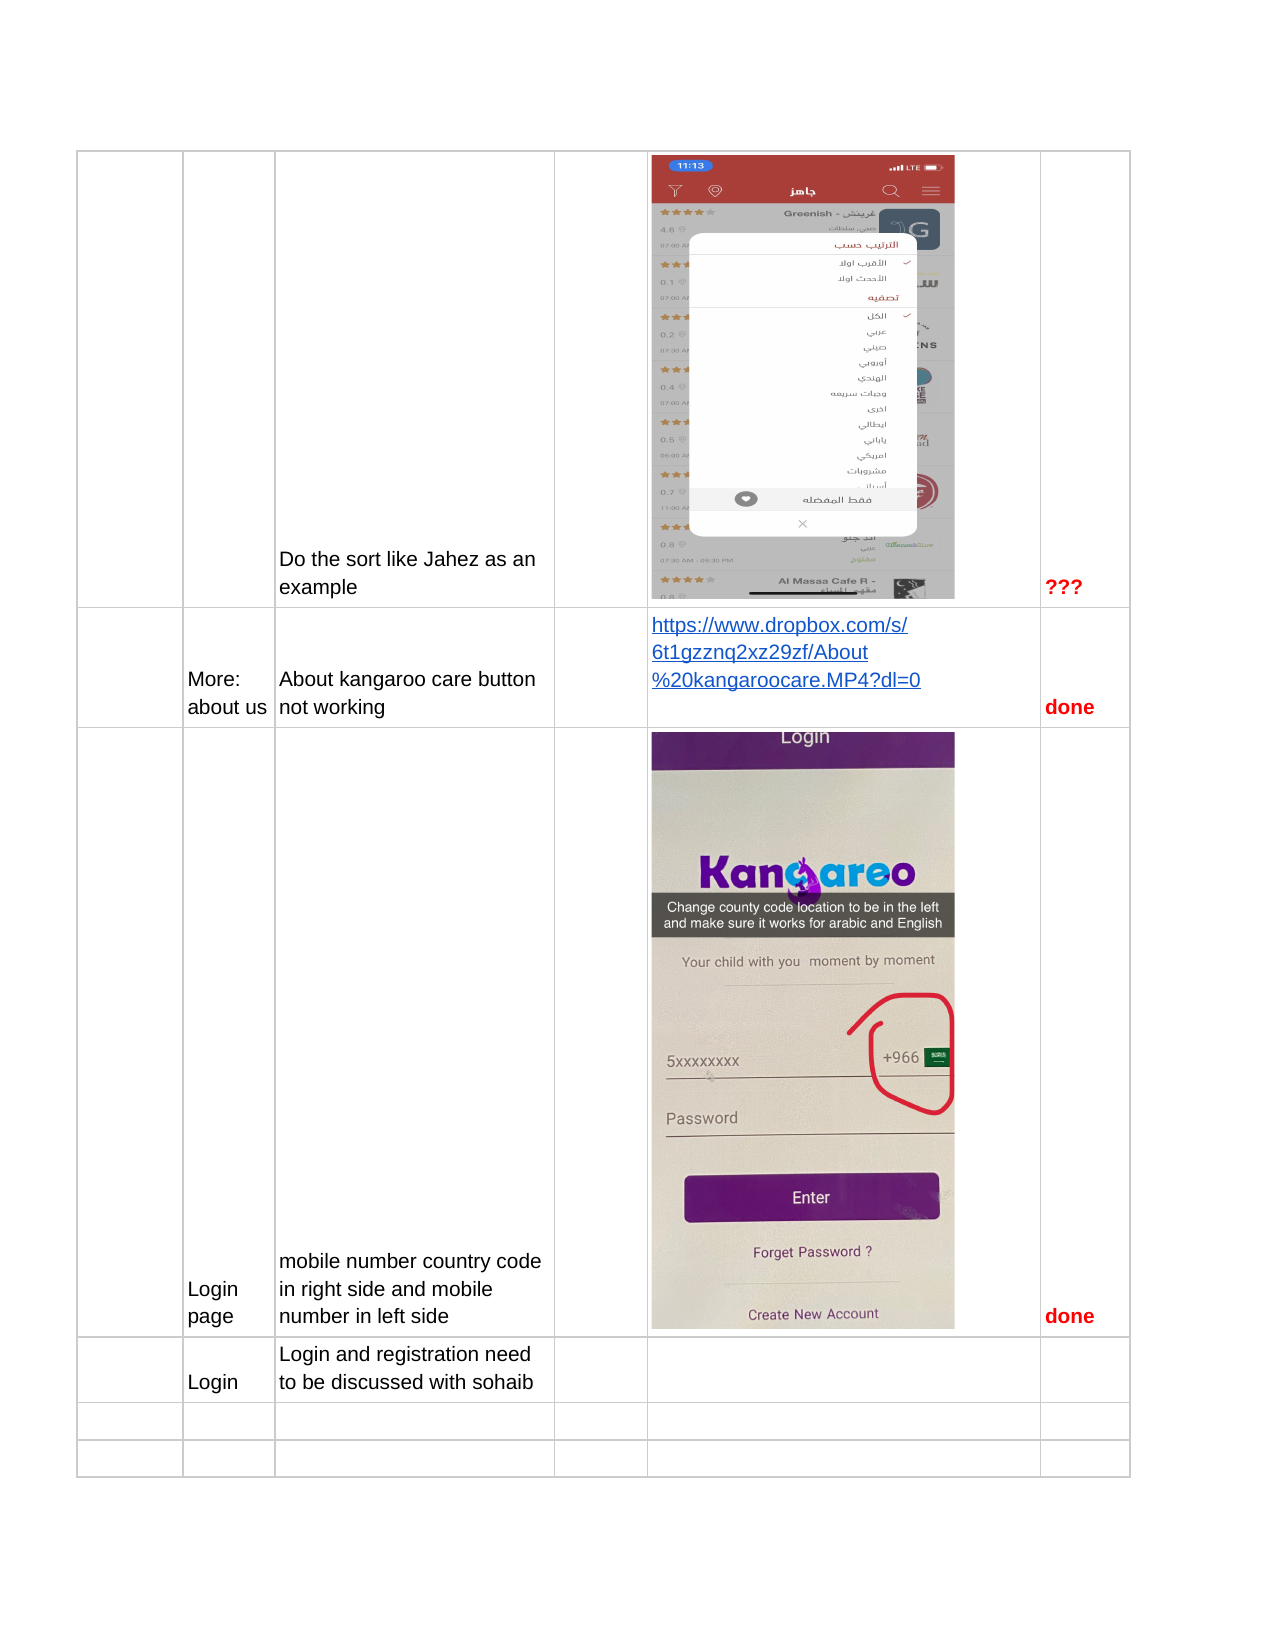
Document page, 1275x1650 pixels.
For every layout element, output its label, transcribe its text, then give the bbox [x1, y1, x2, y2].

table_cell [648, 1403, 1040, 1439]
table_cell ??? [1041, 152, 1129, 607]
table_cell [555, 608, 647, 727]
table_cell mobile number country code in right side and mobile number in left side [276, 728, 554, 1336]
table_cell [78, 1441, 182, 1476]
table_cell Login [184, 1338, 274, 1401]
table_cell [555, 1441, 647, 1476]
table_cell [276, 1403, 554, 1439]
picture [651, 732, 955, 1329]
table_cell [184, 152, 274, 607]
table_cell [276, 1441, 554, 1476]
table_cell Login and registration need to be discussed with sohaib [276, 1338, 554, 1401]
table_cell [1041, 1338, 1129, 1401]
table_cell [555, 728, 647, 1336]
table_cell done [1041, 728, 1129, 1336]
table_cell About kangaroo care button not working [276, 608, 554, 727]
table_cell [555, 1403, 647, 1439]
table_cell https://www.dropbox.com/s/6t1gzznq2xz29zf/About%20kangaroocare.MP4?dl=0 [648, 608, 1040, 727]
table_cell Login page [184, 728, 274, 1336]
table_cell [648, 152, 1040, 607]
table_cell [184, 1403, 274, 1439]
table_cell [555, 1338, 647, 1401]
table_cell [78, 728, 182, 1336]
table_cell [184, 1441, 274, 1476]
table_cell [555, 152, 647, 607]
table_cell done [1041, 608, 1129, 727]
table_cell [1041, 1403, 1129, 1439]
picture [651, 155, 955, 599]
table_cell [78, 608, 182, 727]
table_cell [78, 152, 182, 607]
table_cell More: about us [184, 608, 274, 727]
table_cell [648, 728, 1040, 1336]
table_cell [648, 1441, 1040, 1476]
table_cell [1041, 1441, 1129, 1476]
table_cell Do the sort like Jahez as an example [276, 152, 554, 607]
table_cell [78, 1403, 182, 1439]
table_cell [78, 1338, 182, 1401]
table_cell [648, 1338, 1040, 1401]
